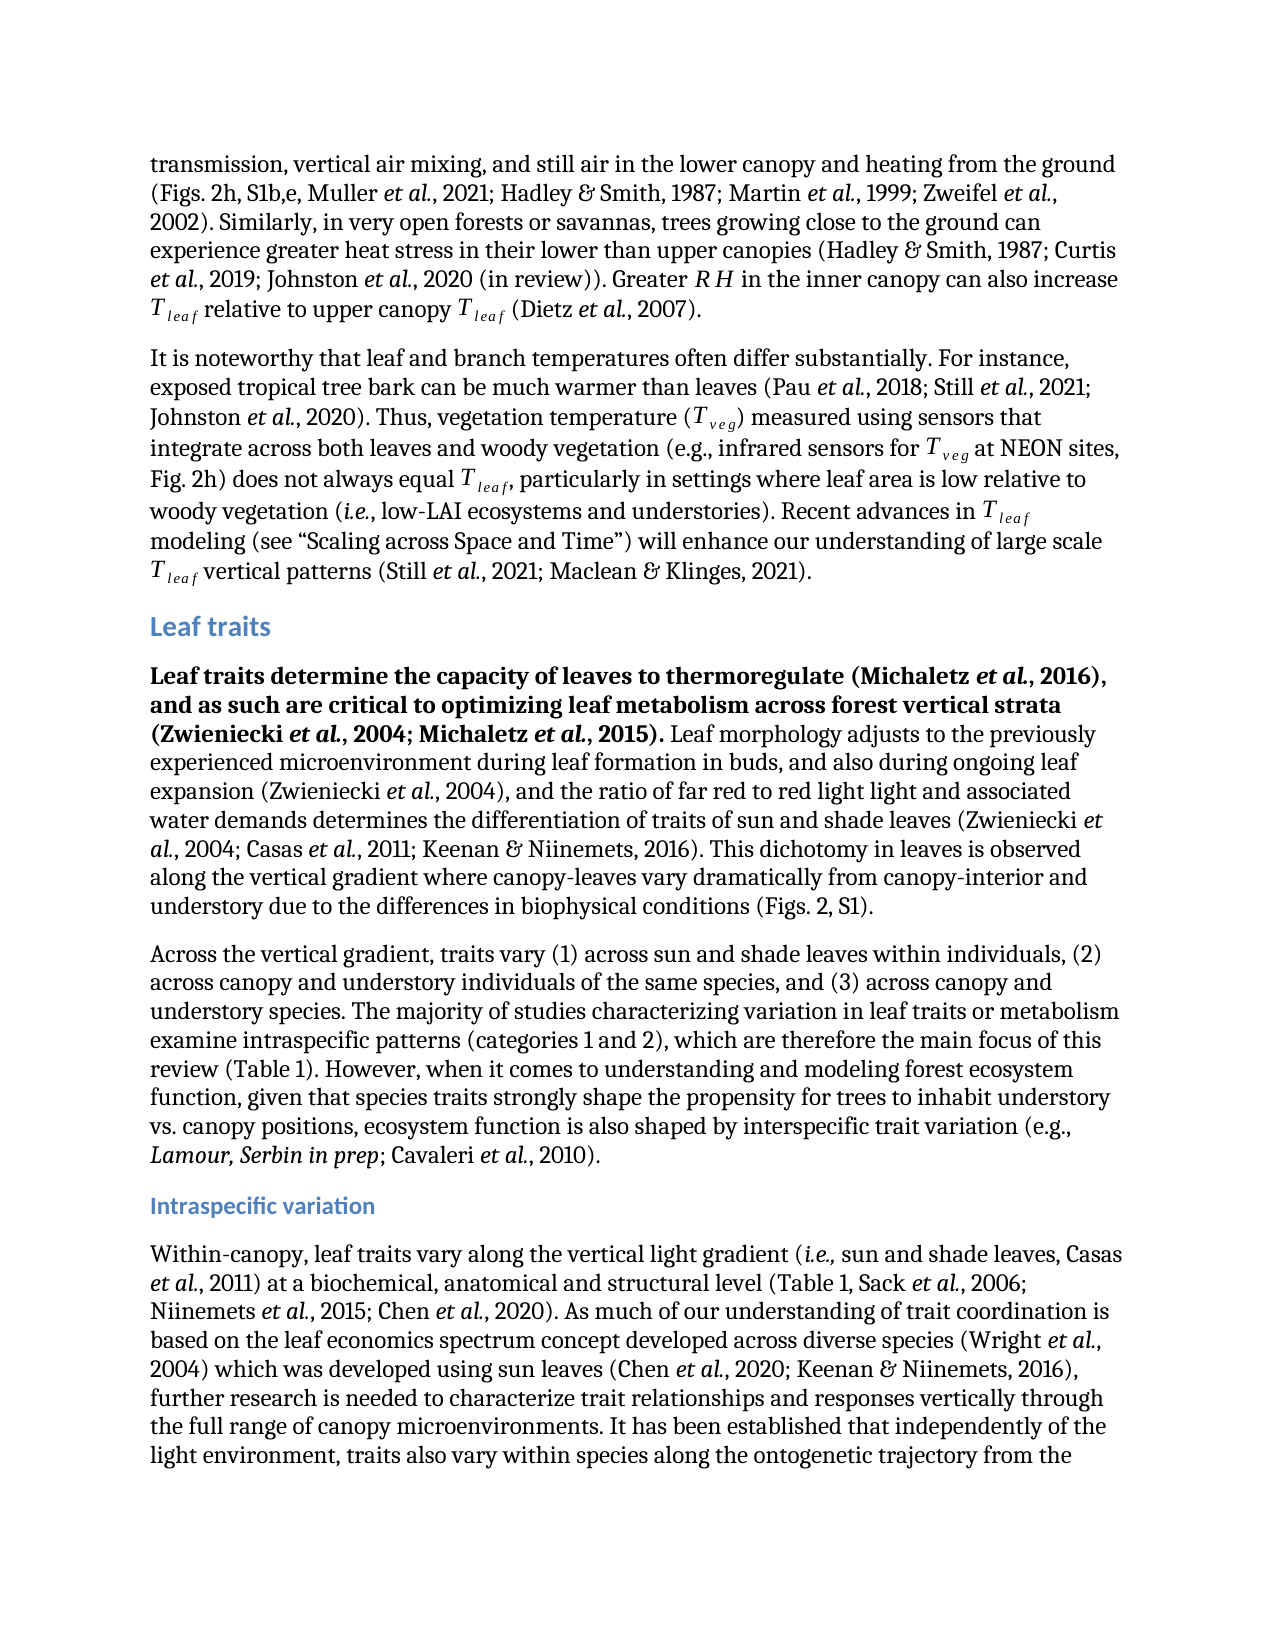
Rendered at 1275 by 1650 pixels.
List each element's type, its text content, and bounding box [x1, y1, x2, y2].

subtitle Leaf traits [150, 608, 1125, 643]
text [150, 1240, 1125, 1470]
text It is noteworthy that leaf and branch temperatures often differ substantially. For instance, exposed tropical tree bark can be much warmer than leaves (Pau et al., 2018; Still et al., 2021; Johnston et al., 2020). Thus, vegetation temperature () measured using sensors that integrate across both leaves and woody vegetation (e.g., infrared sensors for at NEON sites, Fig. 2h) does not always equal , particularly in settings where leaf area is low relative to woody vegetation (i.e., low-LAI ecosystems and understories). Recent advances in modeling (see “Scaling across Space and Time”) will enhance our understanding of large scale vertical patterns (Still et al., 2021; Maclean & Klinges, 2021). [150, 344, 1125, 587]
subtitle Intraspecific variation [150, 1190, 1125, 1221]
text Leaf traits determine the capacity of leaves to thermoregulate (Michaletz et al., 2016), and as such are critical to optimizing leaf metabolism across forest vertical strata (Zwieniecki et al., 2004; Michaletz et al., 2015). Leaf morphology adjusts to the previously experienced microenvironment during leaf formation in buds, and also during ongoing leaf expansion (Zwieniecki et al., 2004), and the ratio of far red to red light light and associated water demands determines the differentiation of traits of sun and shade leaves (Zwieniecki et al., 2004; Casas et al., 2011; Keenan & Niinemets, 2016). This dichotomy in leaves is observed along the vertical gradient where canopy-leaves vary dramatically from canopy-interior and understory due to the differences in biophysical conditions (Figs. 2, S1). [150, 662, 1125, 921]
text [150, 150, 1125, 325]
text Across the vertical gradient, traits vary (1) across sun and shade leaves within individuals, (2) across canopy and understory individuals of the same species, and (3) across canopy and understory species. The majority of studies characterizing variation in leaf traits or metabolism examine intraspecific patterns (categories 1 and 2), which are therefore the main focus of this review (Table 1). However, when it comes to understanding and modeling forest ecosystem function, given that species traits strongly shape the propensity for trees to inhabit understory vs. canopy positions, ecosystem function is also shaped by interspecific trait variation (e.g., Lamour, Serbin in prep; Cavaleri et al., 2010). [150, 939, 1125, 1169]
